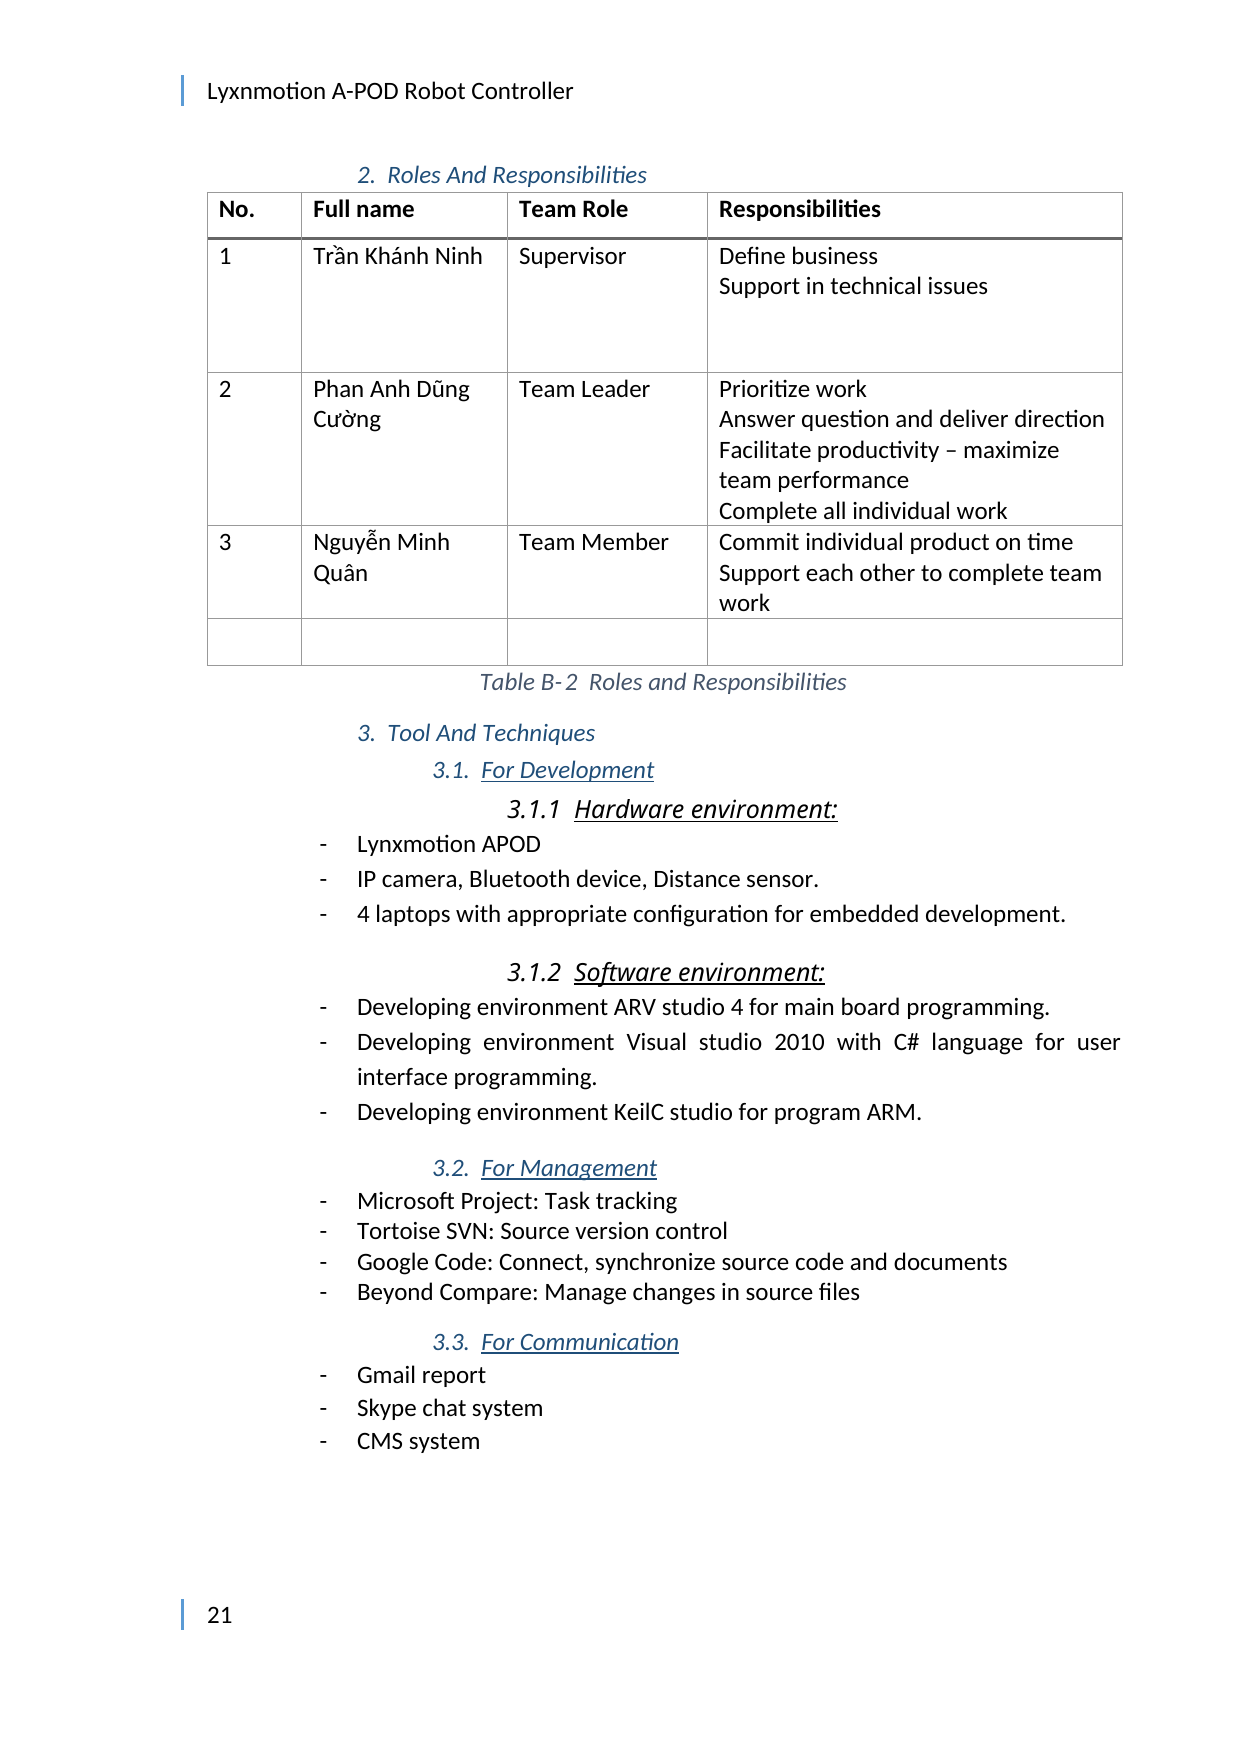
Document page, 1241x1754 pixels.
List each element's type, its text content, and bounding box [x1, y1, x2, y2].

table_cell 1 [208, 240, 301, 372]
subtitle Software environment: [507, 954, 1122, 988]
list Lynxmotion APOD [319, 828, 1122, 859]
list CMS system [319, 1425, 1122, 1455]
list Microsoft Project: Task tracking [319, 1185, 1122, 1215]
table_cell Commit individual product on time Support each other to complete team work [708, 526, 1122, 618]
table_cell 3 [208, 526, 301, 618]
list Tortoise SVN: Source version control [319, 1215, 1122, 1246]
list Developing environment KeilC studio for program ARM. [319, 1096, 1122, 1127]
subtitle For Development [432, 755, 1122, 785]
subtitle For Management [432, 1152, 1122, 1182]
table_header Team Role [508, 193, 707, 237]
table_header No. [208, 193, 301, 237]
subtitle Tool And Techniques [357, 718, 1122, 748]
table_header Full name [302, 193, 507, 237]
subtitle Hardware environment: [507, 792, 1122, 826]
table_cell Prioritize work Answer question and deliver direction Facilitate productivity – maximize team performance Complete all individual work [708, 373, 1122, 525]
table_cell Supervisor [508, 240, 707, 372]
table_cell Nguyễn Minh Quân [302, 526, 507, 618]
table_cell [302, 619, 507, 665]
list 4 laptops with appropriate configuration for embedded development. [319, 898, 1122, 929]
subtitle For Communication [432, 1326, 1122, 1357]
table_header Responsibilities [708, 193, 1122, 237]
list Developing environment ARV studio 4 for main board programming. [319, 991, 1122, 1022]
table_cell Trần Khánh Ninh [302, 240, 507, 372]
table_cell Team Member [508, 526, 707, 618]
list Developing environment Visual studio 2010 with C# language for user interface programming. [319, 1026, 1122, 1092]
table_cell 2 [208, 373, 301, 525]
list Gmail report [319, 1359, 1122, 1389]
list Beyond Compare: Manage changes in source files [319, 1276, 1122, 1307]
table_cell Phan Anh Dũng Cường [302, 373, 507, 525]
table_cell [708, 619, 1122, 665]
table_cell Define business Support in technical issues [708, 240, 1122, 372]
list IP camera, Bluetooth device, Distance sensor. [319, 863, 1122, 894]
table_cell [508, 619, 707, 665]
table_cell [208, 619, 301, 665]
table_cell Team Leader [508, 373, 707, 525]
list Skype chat system [319, 1392, 1122, 1422]
list Google Code: Connect, synchronize source code and documents [319, 1246, 1122, 1276]
subtitle Roles And Responsibilities [357, 159, 1122, 189]
